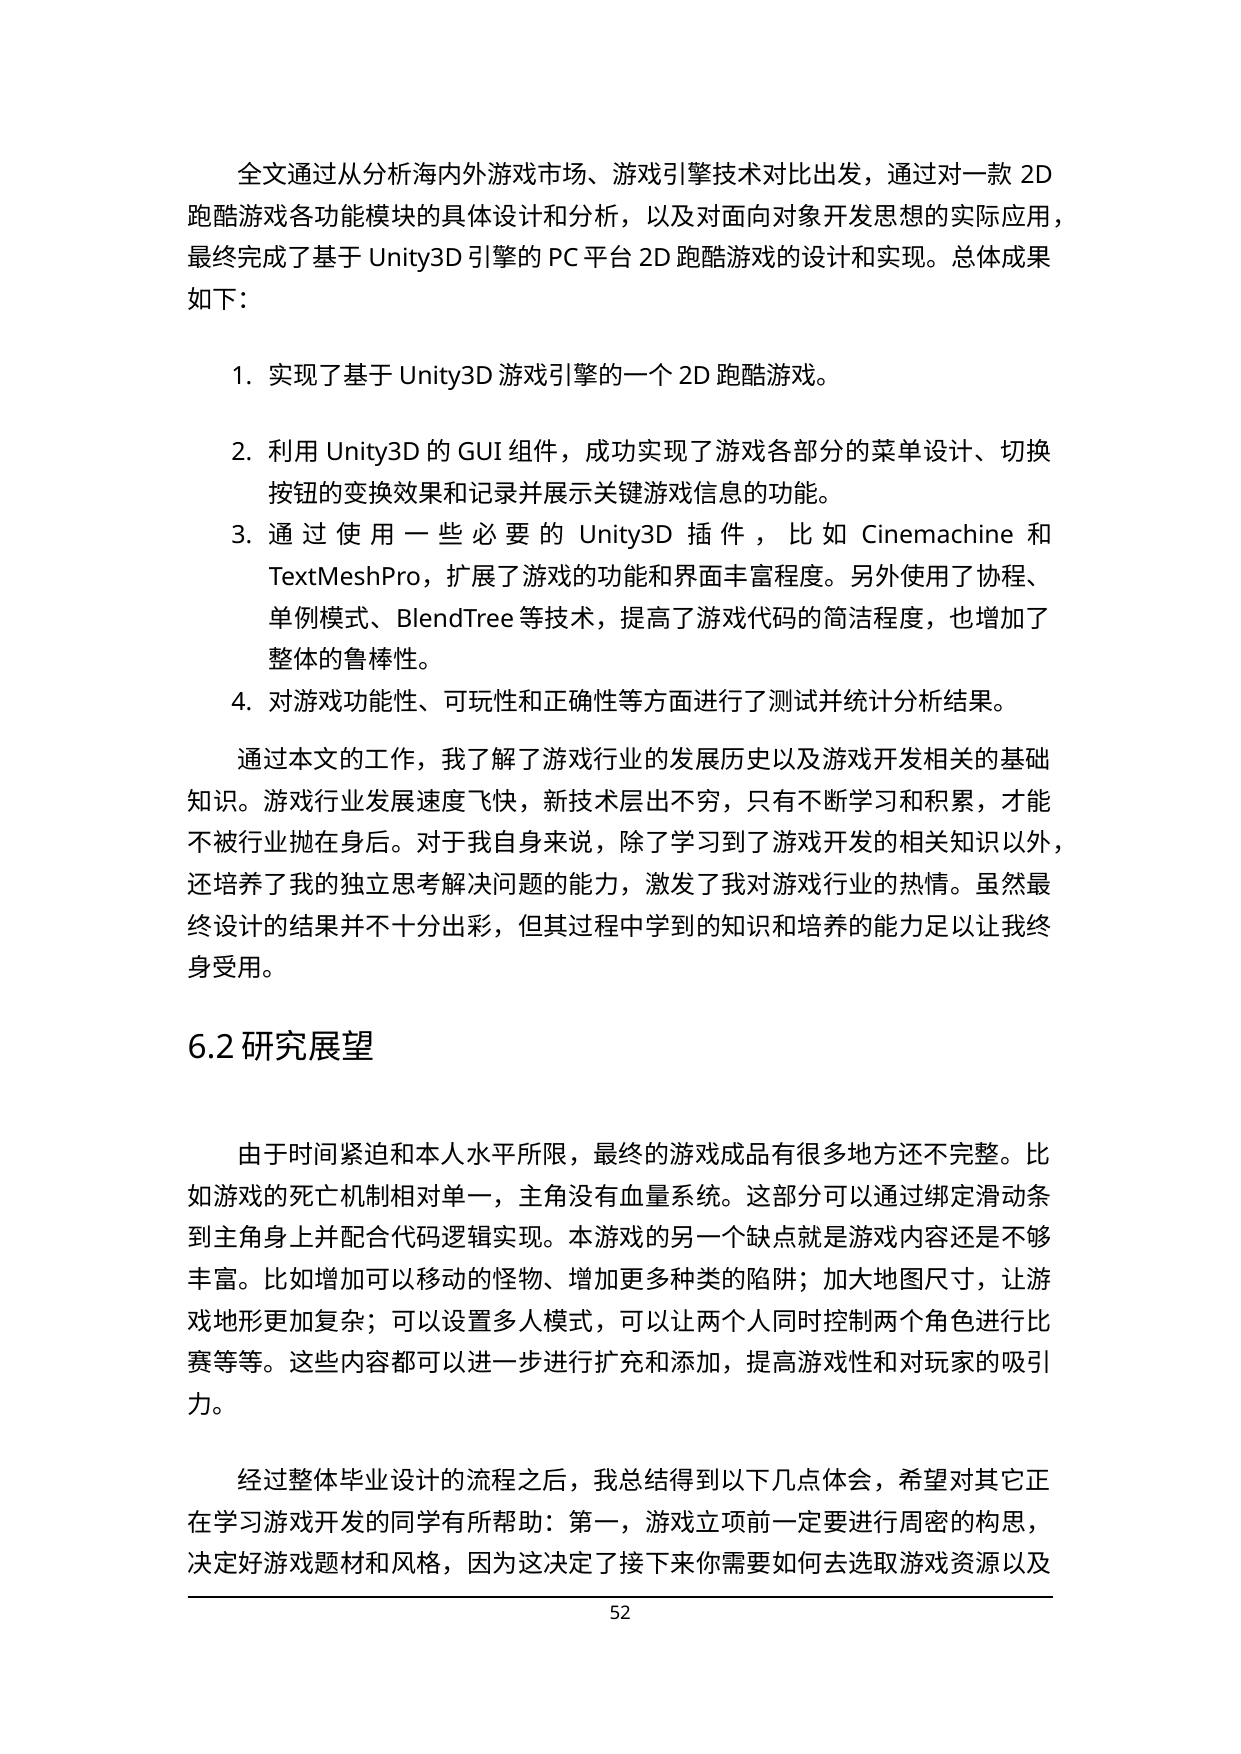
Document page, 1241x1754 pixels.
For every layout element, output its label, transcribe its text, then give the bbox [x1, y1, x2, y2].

text 由于时间紧迫和本人水平所限，最终的游戏成品有很多地方还不完整。比如游戏的死亡机制相对单一，主角没有血量系统。这部分可以通过绑定滑动条到主角身上并配合代码逻辑实现。本游戏的另一个缺点就是游戏内容还是不够丰富。比如增加可以移动的怪物、增加更多种类的陷阱；加大地图尺寸，让游戏地形更加复杂；可以设置多人模式，可以让两个人同时控制两个角色进行比赛等等。这些内容都可以进一步进行扩充和添加，提高游戏性和对玩家的吸引力。 [187, 1130, 1053, 1422]
list 通过使用一些必要的Unity3D插件，比如Cinemachine和TextMeshPro，扩展了游戏的功能和界面丰富程度。另外使用了协程、单例模式、BlendTree等技术，提高了游戏代码的简洁程度，也增加了整体的鲁棒性。 [231, 510, 1053, 677]
text 全文通过从分析海内外游戏市场、游戏引擎技术对比出发，通过对一款2D跑酷游戏各功能模块的具体设计和分析，以及对面向对象开发思想的实际应用，最终完成了基于Unity3D引擎的PC平台2D跑酷游戏的设计和实现。总体成果如下： [187, 150, 1053, 317]
list 对游戏功能性、可玩性和正确性等方面进行了测试并统计分析结果。 [231, 677, 1053, 719]
text 通过本文的工作，我了解了游戏行业的发展历史以及游戏开发相关的基础知识。游戏行业发展速度飞快，新技术层出不穷，只有不断学习和积累，才能不被行业抛在身后。对于我自身来说，除了学习到了游戏开发的相关知识以外，还培养了我的独立思考解决问题的能力，激发了我对游戏行业的热情。虽然最终设计的结果并不十分出彩，但其过程中学到的知识和培养的能力足以让我终身受用。 [187, 735, 1053, 985]
list 实现了基于Unity3D游戏引擎的一个2D跑酷游戏。 [231, 351, 1053, 393]
subtitle 6.2研究展望 [187, 1019, 1053, 1068]
list 利用Unity3D的GUI组件，成功实现了游戏各部分的菜单设计、切换按钮的变换效果和记录并展示关键游戏信息的功能。 [231, 427, 1053, 510]
